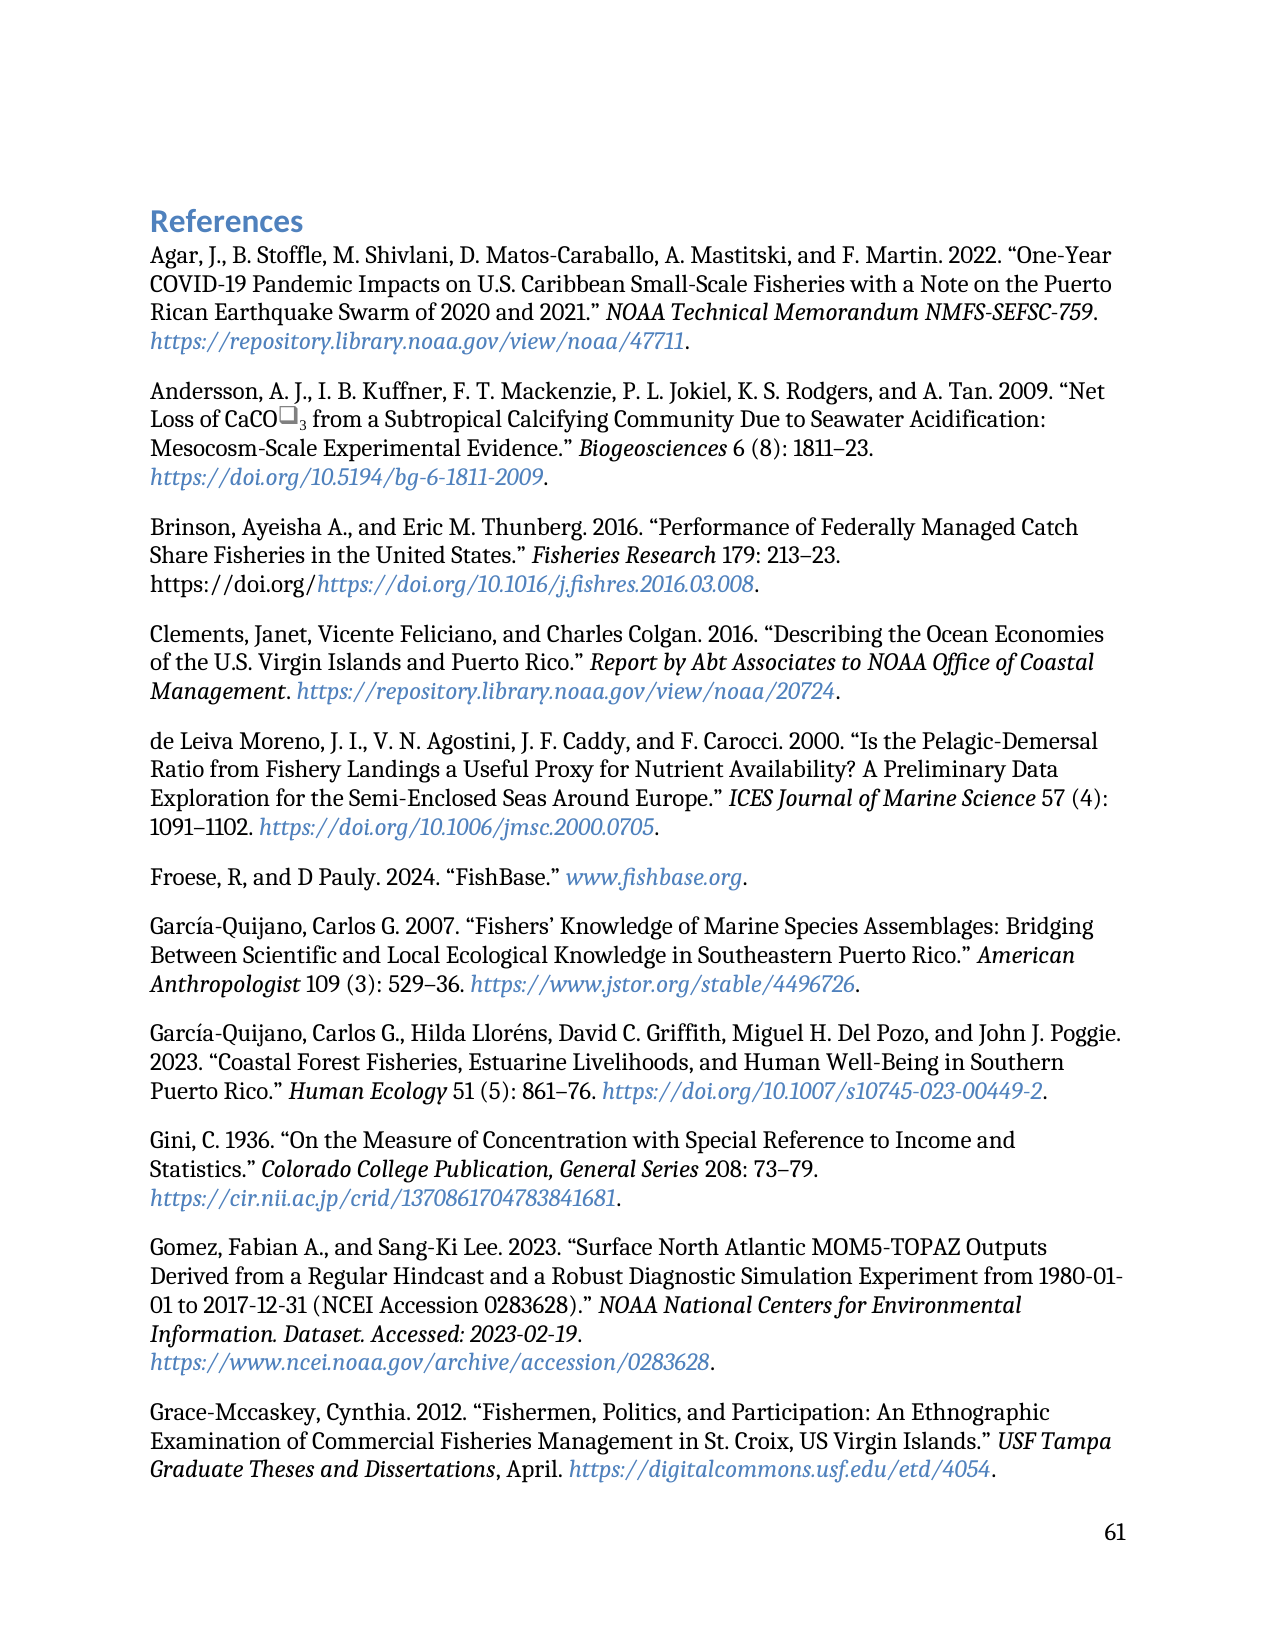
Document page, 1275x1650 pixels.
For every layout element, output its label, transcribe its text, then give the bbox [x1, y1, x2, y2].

text de Leiva Moreno, J. I., V. N. Agostini, J. F. Caddy, and F. Carocci. 2000. “Is the Pelagic-Demersal Ratio from Fishery Landings a Useful Proxy for Nutrient Availability? A Preliminary Data Exploration for the Semi-Enclosed Seas Around Europe.” ICES Journal of Marine Science 57 (4): 1091–1102. https://doi.org/10.1006/jmsc.2000.0705. [150, 727, 1125, 842]
text Clements, Janet, Vicente Feliciano, and Charles Colgan. 2016. “Describing the Ocean Economies of the U.S. Virgin Islands and Puerto Rico.” Report by Abt Associates to NOAA Office of Coastal Management. https://repository.library.noaa.gov/view/noaa/20724. [150, 619, 1125, 706]
text García-Quijano, Carlos G. 2007. “Fishers’ Knowledge of Marine Species Assemblages: Bridging Between Scientific and Local Ecological Knowledge in Southeastern Puerto Rico.” American Anthropologist 109 (3): 529–36. https://www.jstor.org/stable/4496726. [150, 912, 1125, 998]
text Grace-Mccaskey, Cynthia. 2012. “Fishermen, Politics, and Participation: An Ethnographic Examination of Commercial Fisheries Management in St. Croix, US Virgin Islands.” USF Tampa Graduate Theses and Dissertations, April. https://digitalcommons.usf.edu/etd/4054. [150, 1398, 1125, 1484]
text García-Quijano, Carlos G., Hilda Lloréns, David C. Griffith, Miguel H. Del Pozo, and John J. Poggie. 2023. “Coastal Forest Fisheries, Estuarine Livelihoods, and Human Well-Being in Southern Puerto Rico.” Human Ecology 51 (5): 861–76. https://doi.org/10.1007/s10745-023-00449-2. [150, 1019, 1125, 1105]
subtitle References [150, 200, 1125, 241]
text Gomez, Fabian A., and Sang-Ki Lee. 2023. “Surface North Atlantic MOM5-TOPAZ Outputs Derived from a Regular Hindcast and a Robust Diagnostic Simulation Experiment from 1980-01-01 to 2017-12-31 (NCEI Accession 0283628).” NOAA National Centers for Environmental Information. Dataset. Accessed: 2023-02-19. https://www.ncei.noaa.gov/archive/accession/0283628. [150, 1233, 1125, 1377]
text Gini, C. 1936. “On the Measure of Concentration with Special Reference to Income and Statistics.” Colorado College Publication, General Series 208: 73–79. https://cir.nii.ac.jp/crid/1370861704783841681. [150, 1126, 1125, 1212]
text Agar, J., B. Stoffle, M. Shivlani, D. Matos-Caraballo, A. Mastitski, and F. Martin. 2022. “One-Year COVID-19 Pandemic Impacts on U.S. Caribbean Small-Scale Fisheries with a Note on the Puerto Rican Earthquake Swarm of 2020 and 2021.” NOAA Technical Memorandum NMFS-SEFSC-759. https://repository.library.noaa.gov/view/noaa/47711. [150, 241, 1125, 356]
text Froese, R, and D Pauly. 2024. “FishBase.” www.fishbase.org. [150, 862, 1125, 891]
text Brinson, Ayeisha A., and Eric M. Thunberg. 2016. “Performance of Federally Managed Catch Share Fisheries in the United States.” Fisheries Research 179: 213–23. https://doi.org/https://doi.org/10.1016/j.fishres.2016.03.008. [150, 512, 1125, 599]
text Andersson, A. J., I. B. Kuffner, F. T. Mackenzie, P. L. Jokiel, K. S. Rodgers, and A. Tan. 2009. “Net Loss of CaCO from a Subtropical Calcifying Community Due to Seawater Acidification: Mesocosm-Scale Experimental Evidence.” Biogeosciences 6 (8): 1811–23. https://doi.org/10.5194/bg-6-1811-2009. [150, 377, 1125, 492]
